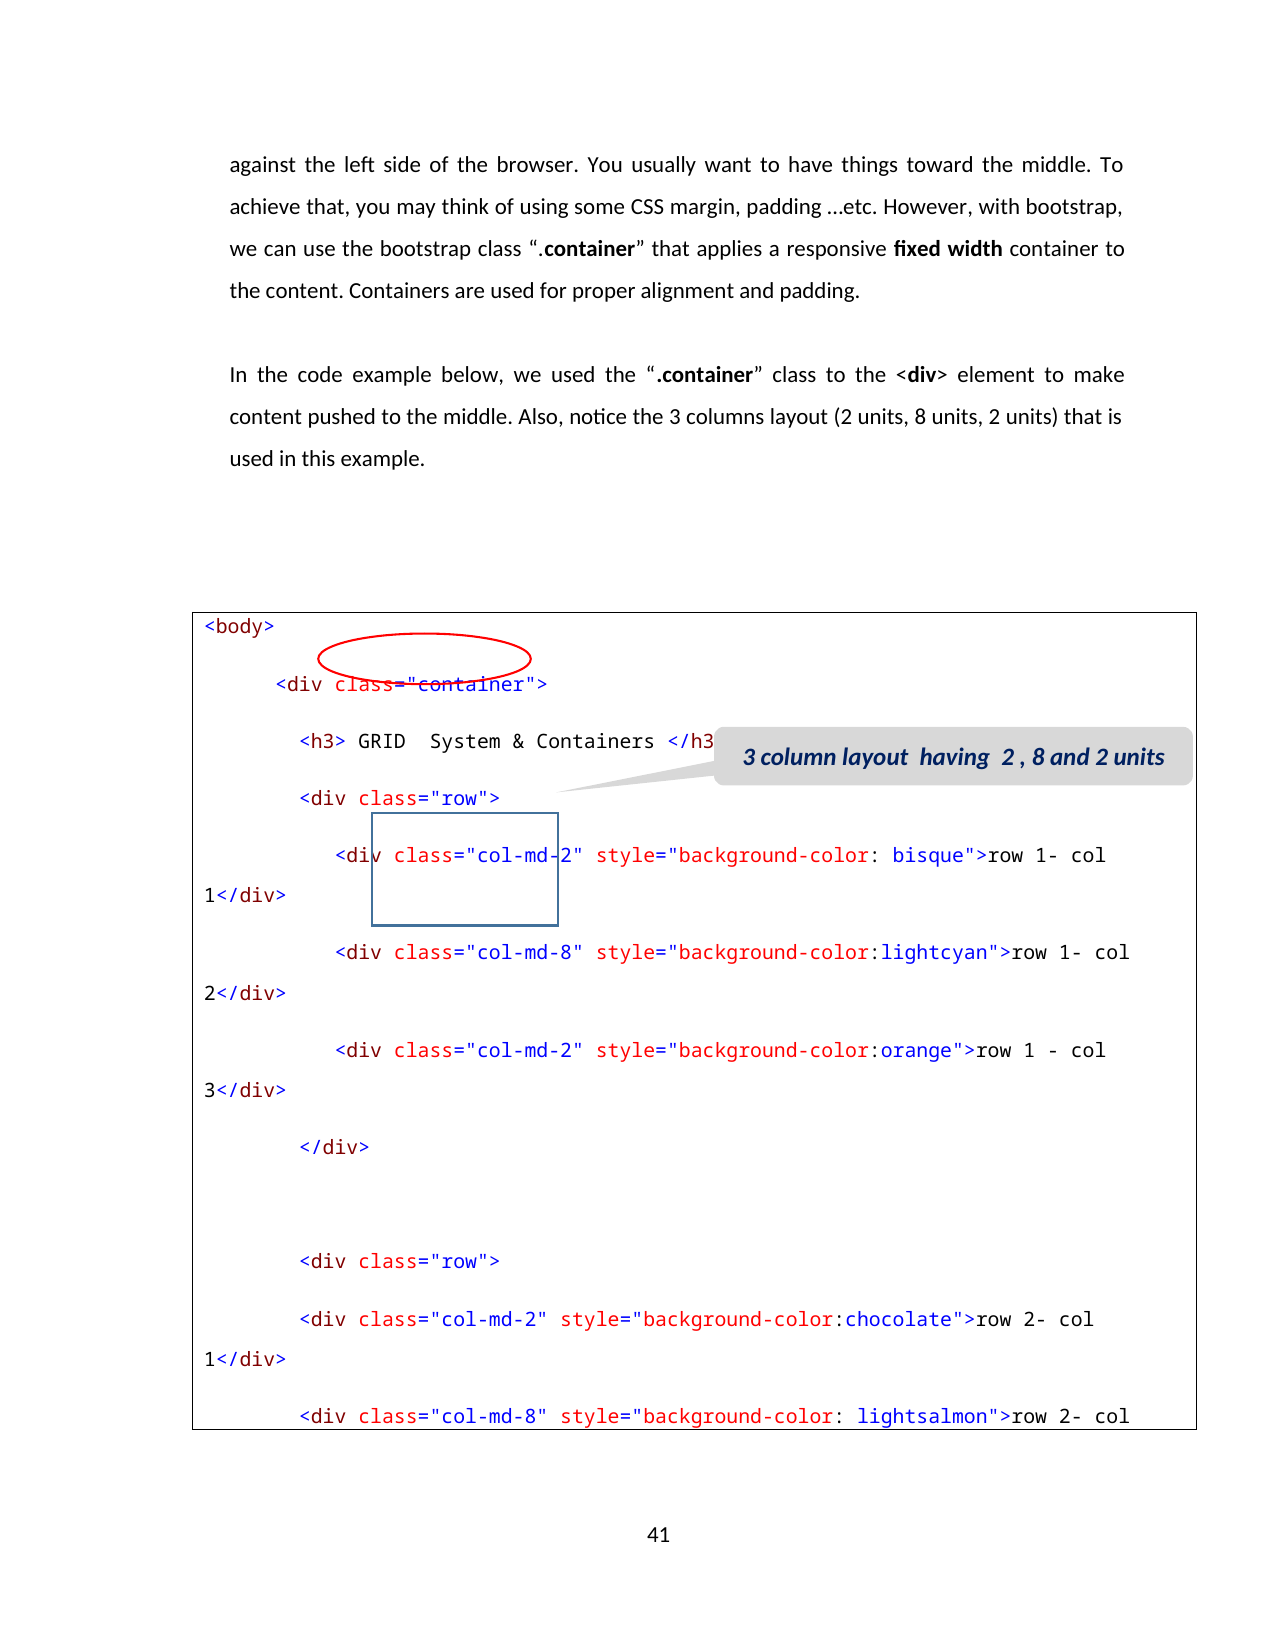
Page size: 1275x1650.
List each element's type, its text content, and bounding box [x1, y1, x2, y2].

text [229, 150, 1125, 304]
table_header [193, 613, 1196, 1429]
text In the code example below, we used the “.container” class to the <div> element to make content pushed to the middle. Also, notice the 3 columns layout (2 units, 8 units, 2 units) that is used in this example. [229, 360, 1125, 472]
